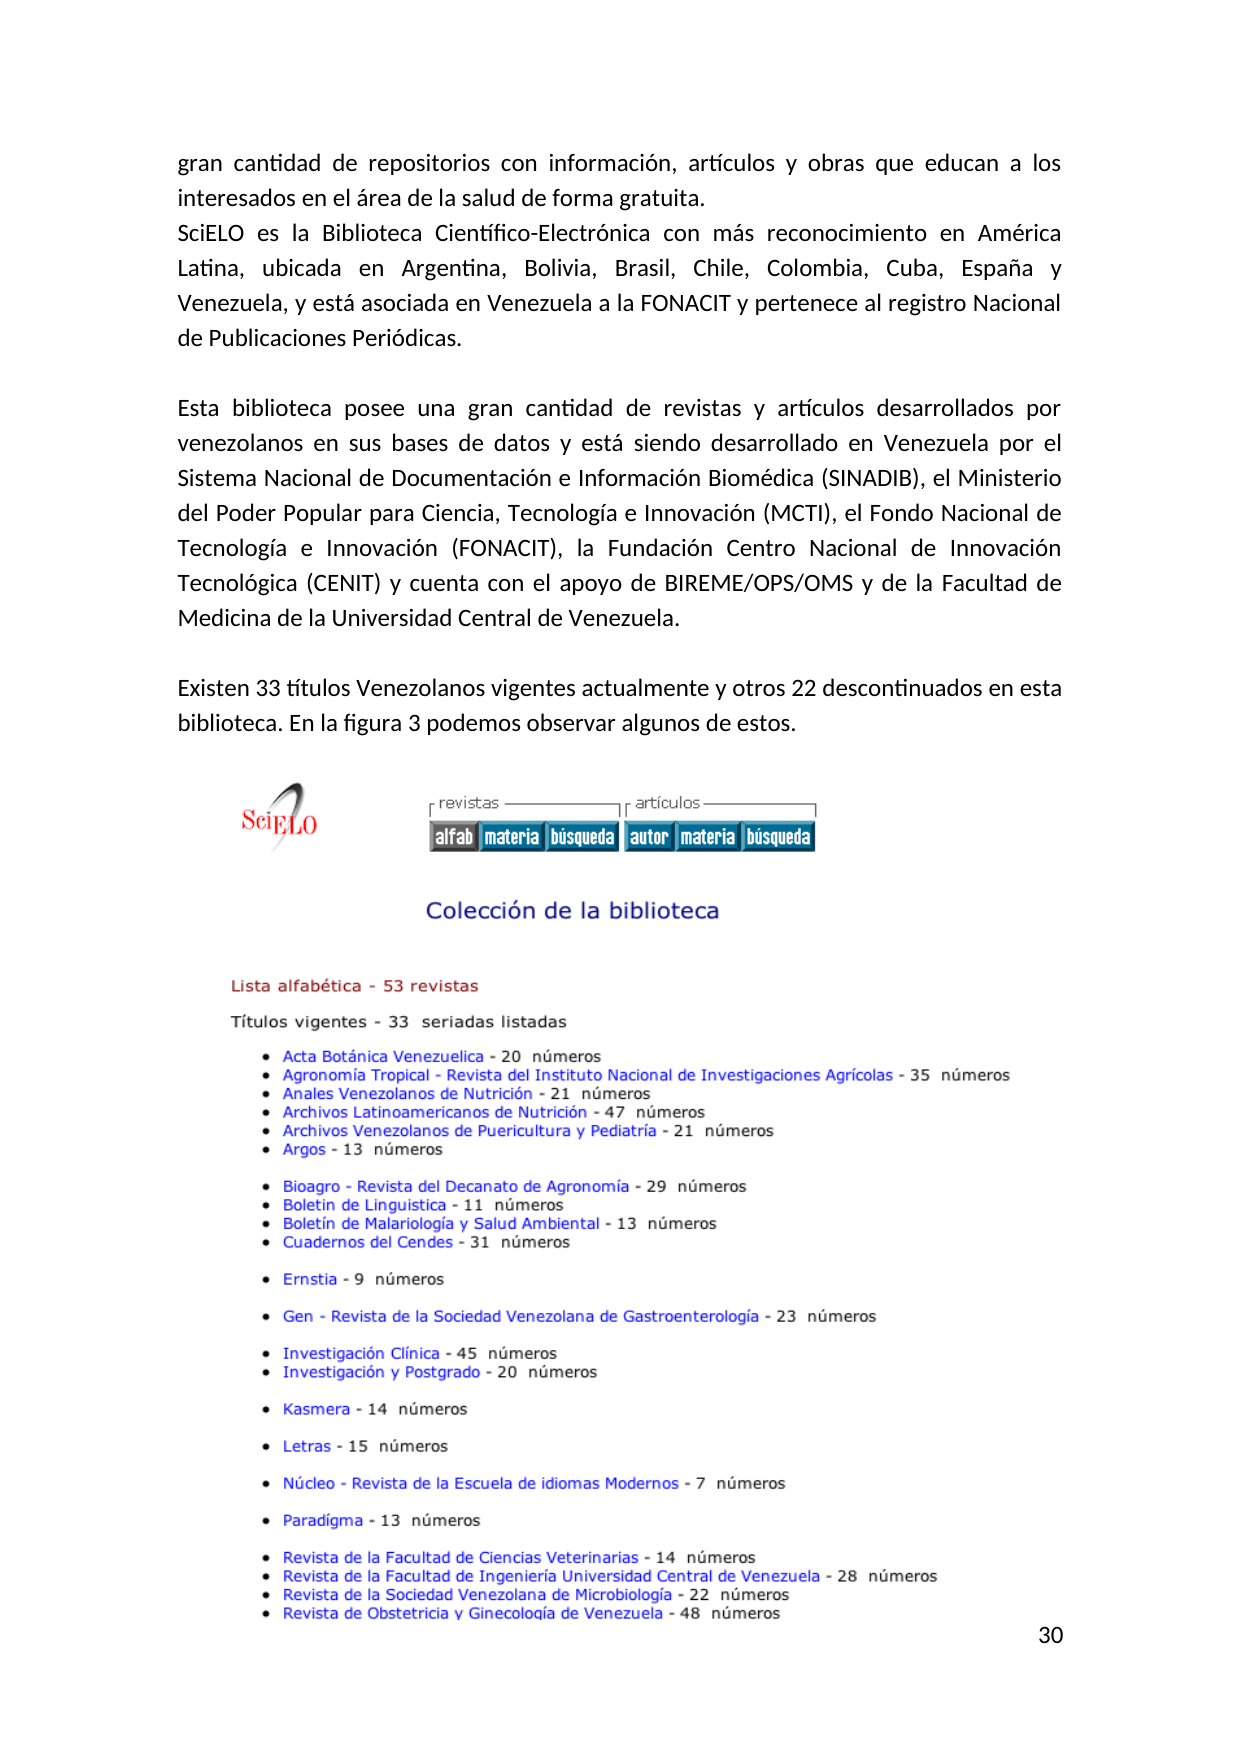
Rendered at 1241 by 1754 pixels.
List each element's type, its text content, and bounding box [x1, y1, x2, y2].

text SciELO es la Biblioteca Científico-Electrónica con más reconocimiento en América Latina, ubicada en Argentina, Bolivia, Brasil, Chile, Colombia, Cuba, España y Venezuela, y está asociada en Venezuela a la FONACIT y pertenece al registro Nacional de Publicaciones Periódicas. [177, 218, 1063, 353]
text Existen 33 títulos Venezolanos vigentes actualmente y otros 22 descontinuados en esta biblioteca. En la figura 3 podemos observar algunos de estos. [177, 673, 1063, 738]
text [177, 148, 1063, 213]
picture [197, 780, 1080, 1620]
text Esta biblioteca posee una gran cantidad de revistas y artículos desarrollados por venezolanos en sus bases de datos y está siendo desarrollado en Venezuela por el Sistema Nacional de Documentación e Información Biomédica (SINADIB), el Ministerio del Poder Popular para Ciencia, Tecnología e Innovación (MCTI), el Fondo Nacional de Tecnología e Innovación (FONACIT), la Fundación Centro Nacional de Innovación Tecnológica (CENIT) y cuenta con el apoyo de BIREME/OPS/OMS y de la Facultad de Medicina de la Universidad Central de Venezuela. [177, 393, 1063, 633]
